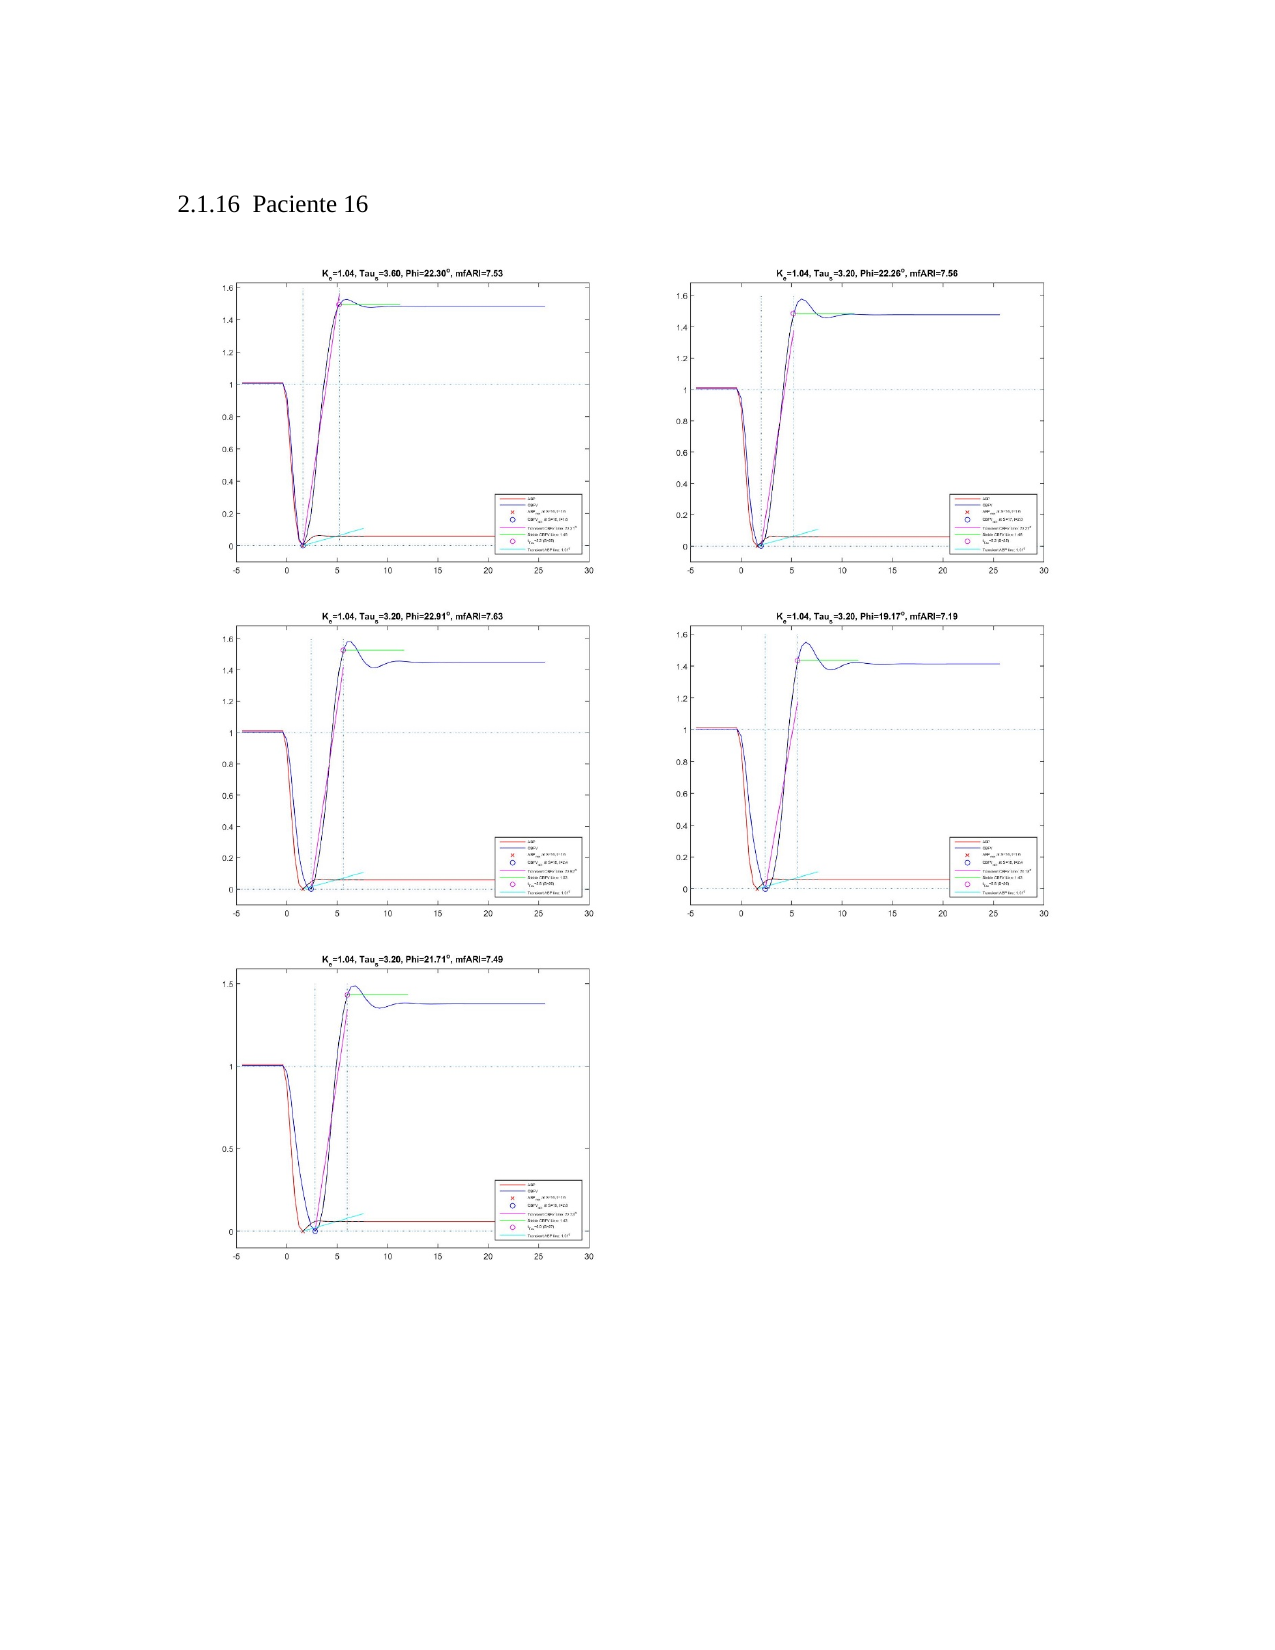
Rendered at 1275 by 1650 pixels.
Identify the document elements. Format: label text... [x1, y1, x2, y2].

picture [177, 601, 1087, 942]
picture [177, 257, 1087, 599]
picture [177, 944, 632, 1285]
subtitle Paciente 16 [177, 189, 1098, 218]
